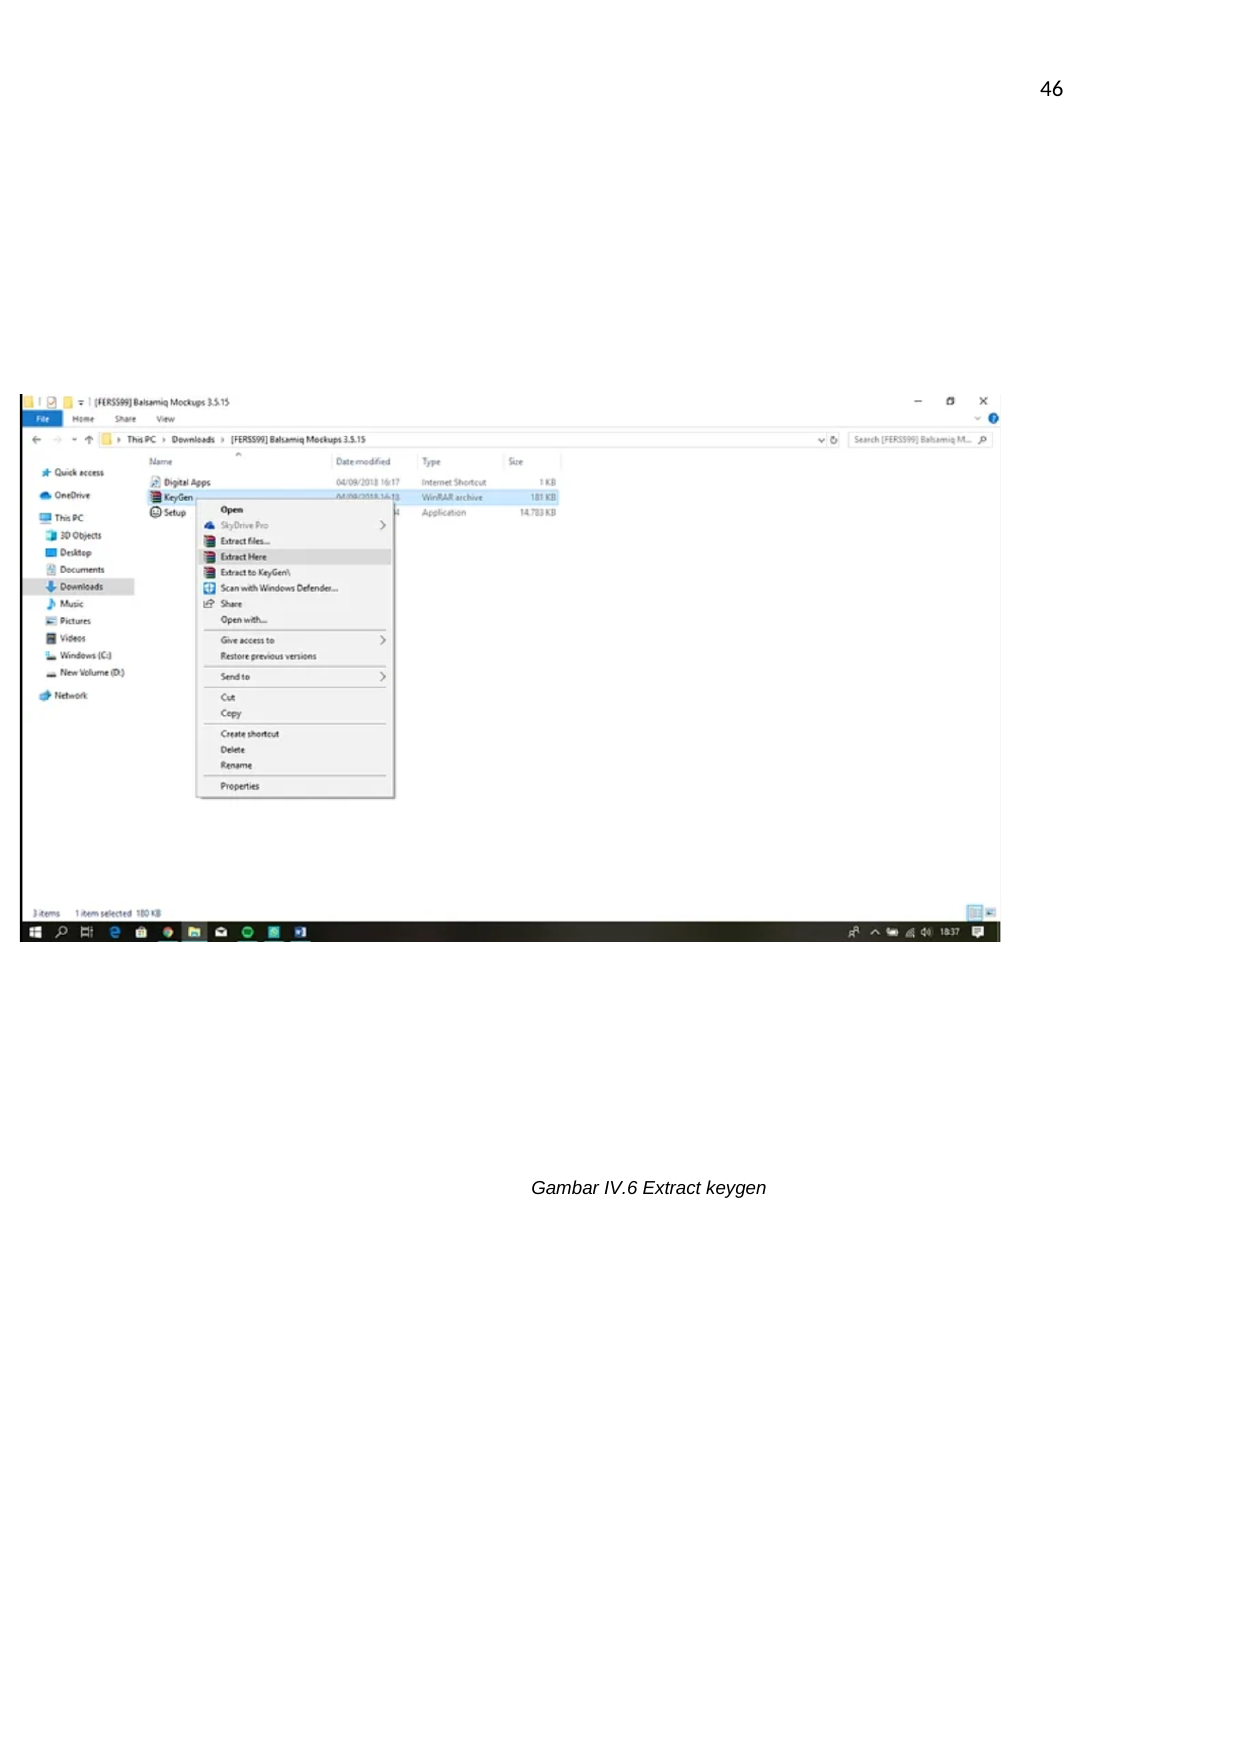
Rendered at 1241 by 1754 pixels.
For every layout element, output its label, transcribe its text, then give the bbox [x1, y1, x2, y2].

picture [19, 394, 1001, 942]
text Gambar IV.6 Extract keygen [236, 1177, 1063, 1199]
